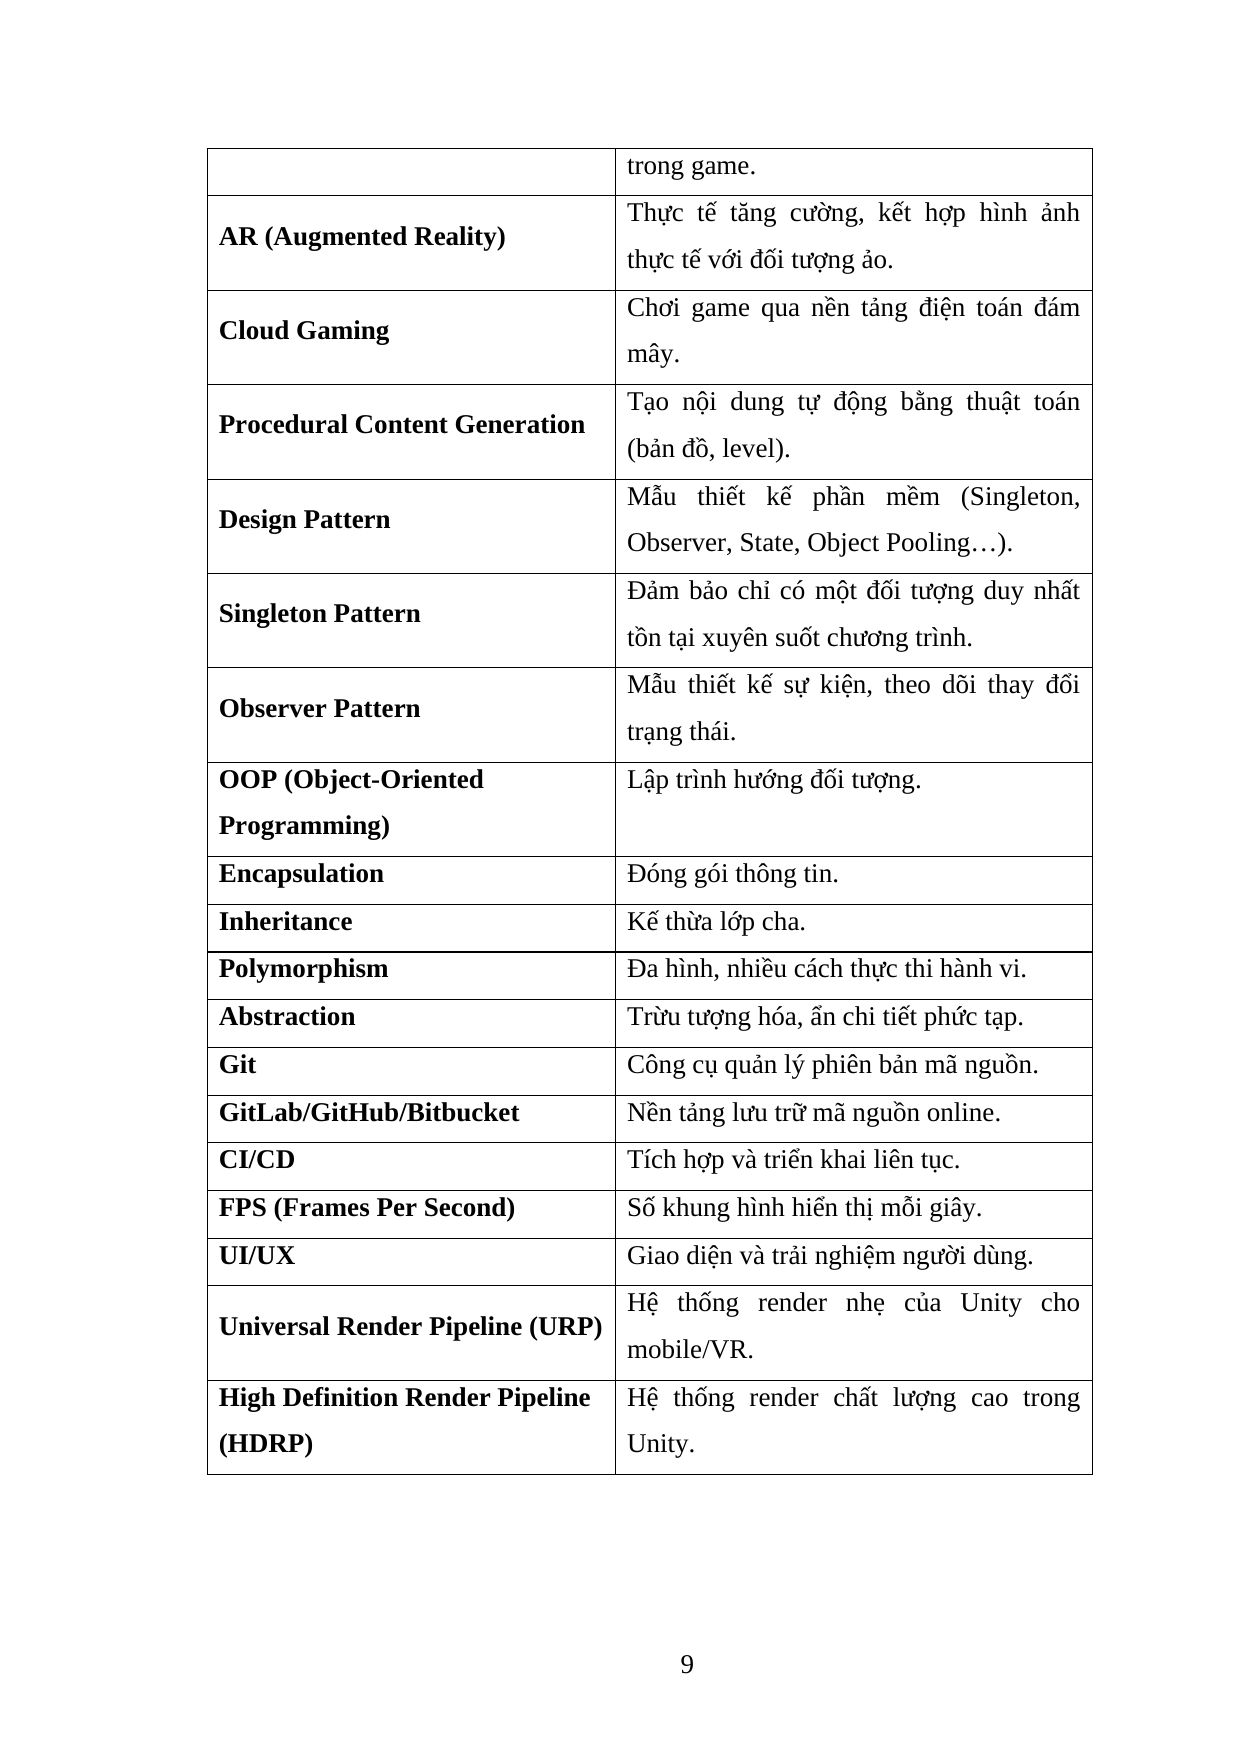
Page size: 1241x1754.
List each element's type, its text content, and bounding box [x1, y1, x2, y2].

table_cell CI/CD [208, 1143, 615, 1190]
table_cell Hệ thống render nhẹ của Unity cho mobile/VR. [616, 1286, 1092, 1380]
table_cell Cloud Gaming [208, 291, 615, 384]
table_cell Hệ thống render chất lượng cao trong Unity. [616, 1381, 1092, 1474]
table_cell Tạo nội dung tự động bằng thuật toán (bản đồ, level). [616, 385, 1092, 478]
table_cell Singleton Pattern [208, 574, 615, 667]
table_cell Abstraction [208, 1000, 615, 1047]
table_cell Git [208, 1048, 615, 1094]
table_cell Encapsulation [208, 857, 615, 904]
table_cell Tích hợp và triển khai liên tục. [616, 1143, 1092, 1190]
table_cell Lập trình hướng đối tượng. [616, 763, 1092, 856]
table_cell Inheritance [208, 905, 615, 951]
table_cell Polymorphism [208, 953, 615, 999]
table_cell AR (Augmented Reality) [208, 196, 615, 290]
table_cell Chơi game qua nền tảng điện toán đám mây. [616, 291, 1092, 384]
table_cell Đảm bảo chỉ có một đối tượng duy nhất tồn tại xuyên suốt chương trình. [616, 574, 1092, 667]
table_cell Observer Pattern [208, 668, 615, 762]
table_cell Đóng gói thông tin. [616, 857, 1092, 904]
table_cell OOP (Object-Oriented Programming) [208, 763, 615, 856]
table_cell Nền tảng lưu trữ mã nguồn online. [616, 1096, 1092, 1142]
table_cell Mẫu thiết kế phần mềm (Singleton, Observer, State, Object Pooling…). [616, 480, 1092, 573]
table_cell Kế thừa lớp cha. [616, 905, 1092, 951]
table_cell Mẫu thiết kế sự kiện, theo dõi thay đổi trạng thái. [616, 668, 1092, 762]
table_cell Số khung hình hiển thị mỗi giây. [616, 1191, 1092, 1238]
table_cell Thực tế tăng cường, kết hợp hình ảnh thực tế với đối tượng ảo. [616, 196, 1092, 290]
table_cell Công cụ quản lý phiên bản mã nguồn. [616, 1048, 1092, 1094]
table_cell UI/UX [208, 1239, 615, 1285]
table_cell Procedural Content Generation [208, 385, 615, 478]
table_cell Universal Render Pipeline (URP) [208, 1286, 615, 1380]
table_cell FPS (Frames Per Second) [208, 1191, 615, 1238]
table_cell Đa hình, nhiều cách thực thi hành vi. [616, 953, 1092, 999]
table_cell High Definition Render Pipeline (HDRP) [208, 1381, 615, 1474]
table_cell Trừu tượng hóa, ẩn chi tiết phức tạp. [616, 1000, 1092, 1047]
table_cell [616, 149, 1092, 195]
table_cell Giao diện và trải nghiệm người dùng. [616, 1239, 1092, 1285]
table_cell GitLab/GitHub/Bitbucket [208, 1096, 615, 1142]
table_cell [208, 149, 615, 195]
table_cell Design Pattern [208, 480, 615, 573]
